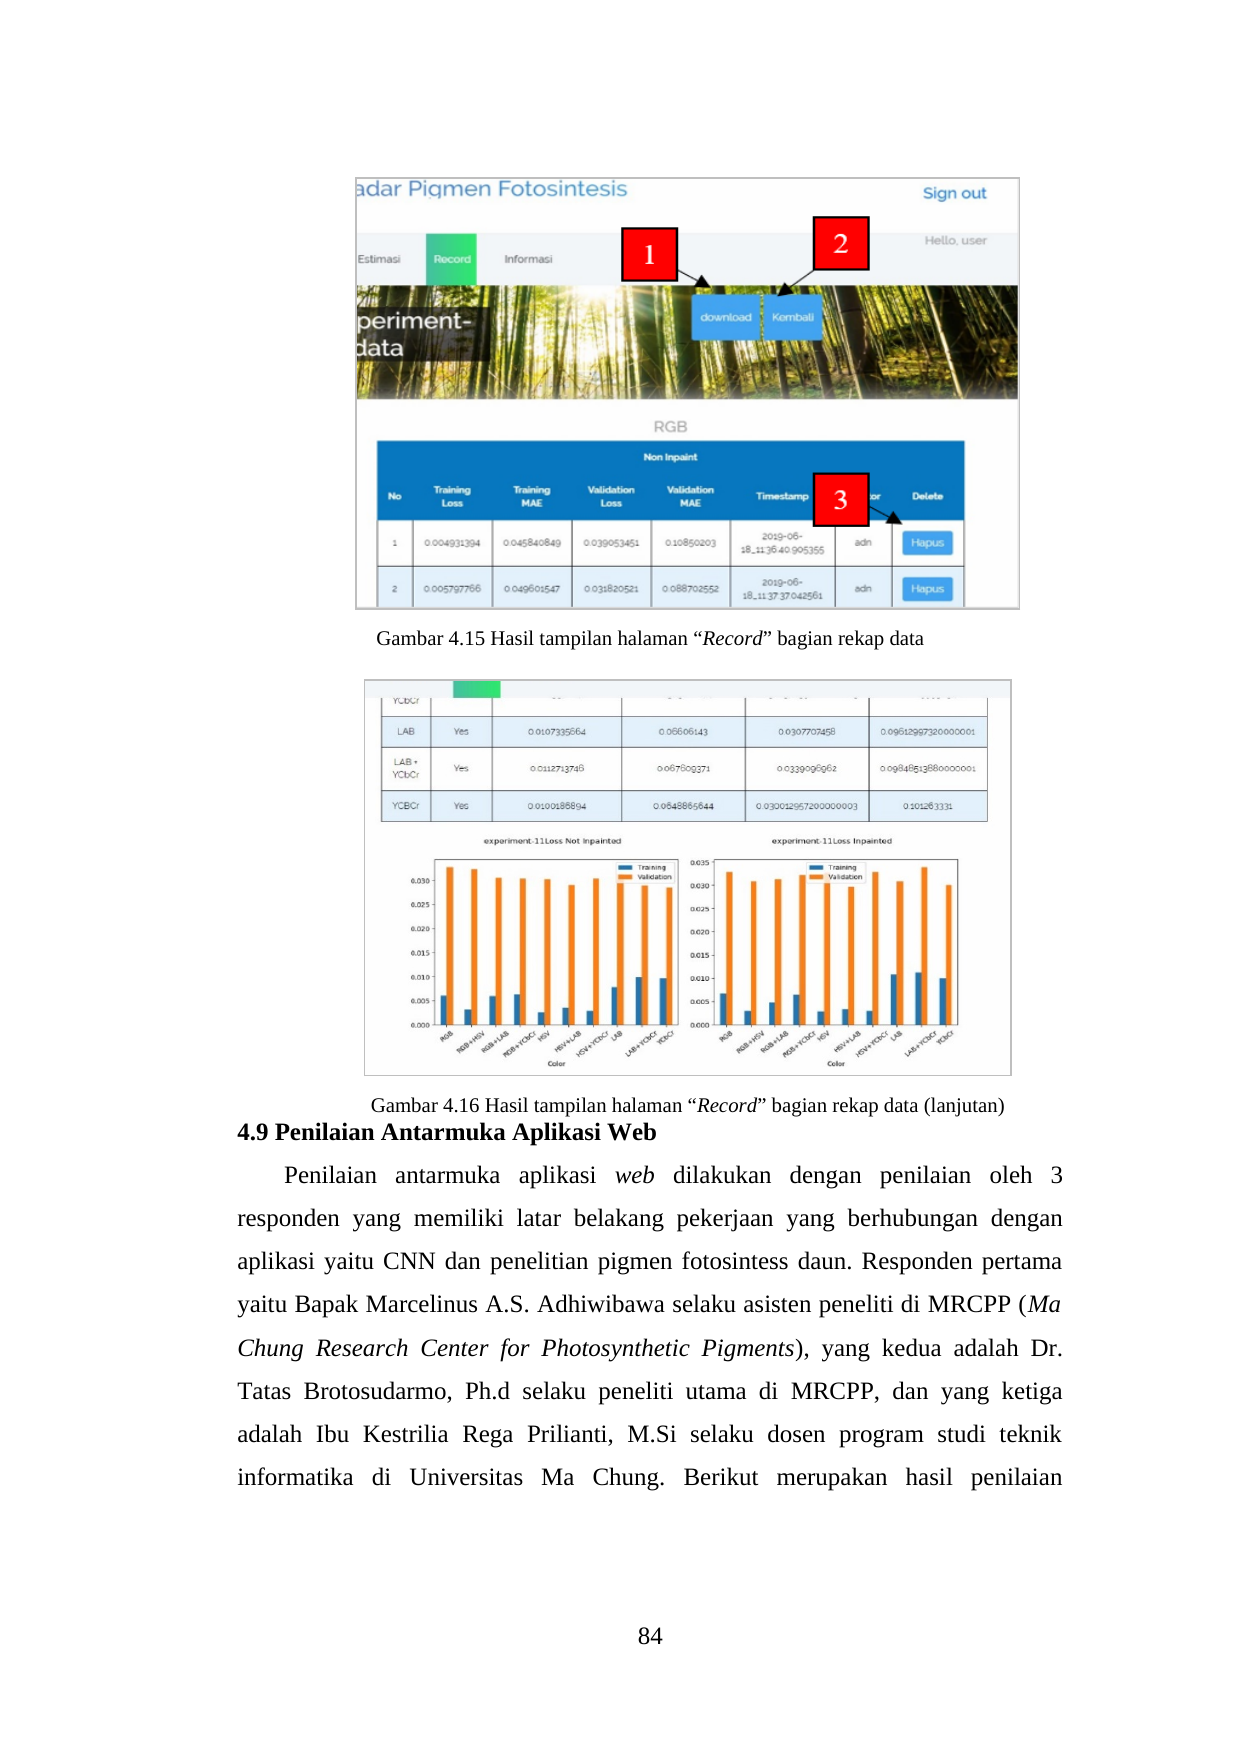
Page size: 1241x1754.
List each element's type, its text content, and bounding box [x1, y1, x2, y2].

text Gambar 4.16 Hasil tampilan halaman “Record” bagian rekap data (lanjutan) [237, 1093, 1063, 1117]
text Gambar 4.15 Hasil tampilan halaman “Record” bagian rekap data [237, 626, 1063, 650]
picture [365, 681, 1010, 1075]
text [237, 1160, 1063, 1491]
picture [357, 179, 1019, 608]
subtitle 4.9 Penilaian Antarmuka Aplikasi Web [237, 1117, 1063, 1146]
